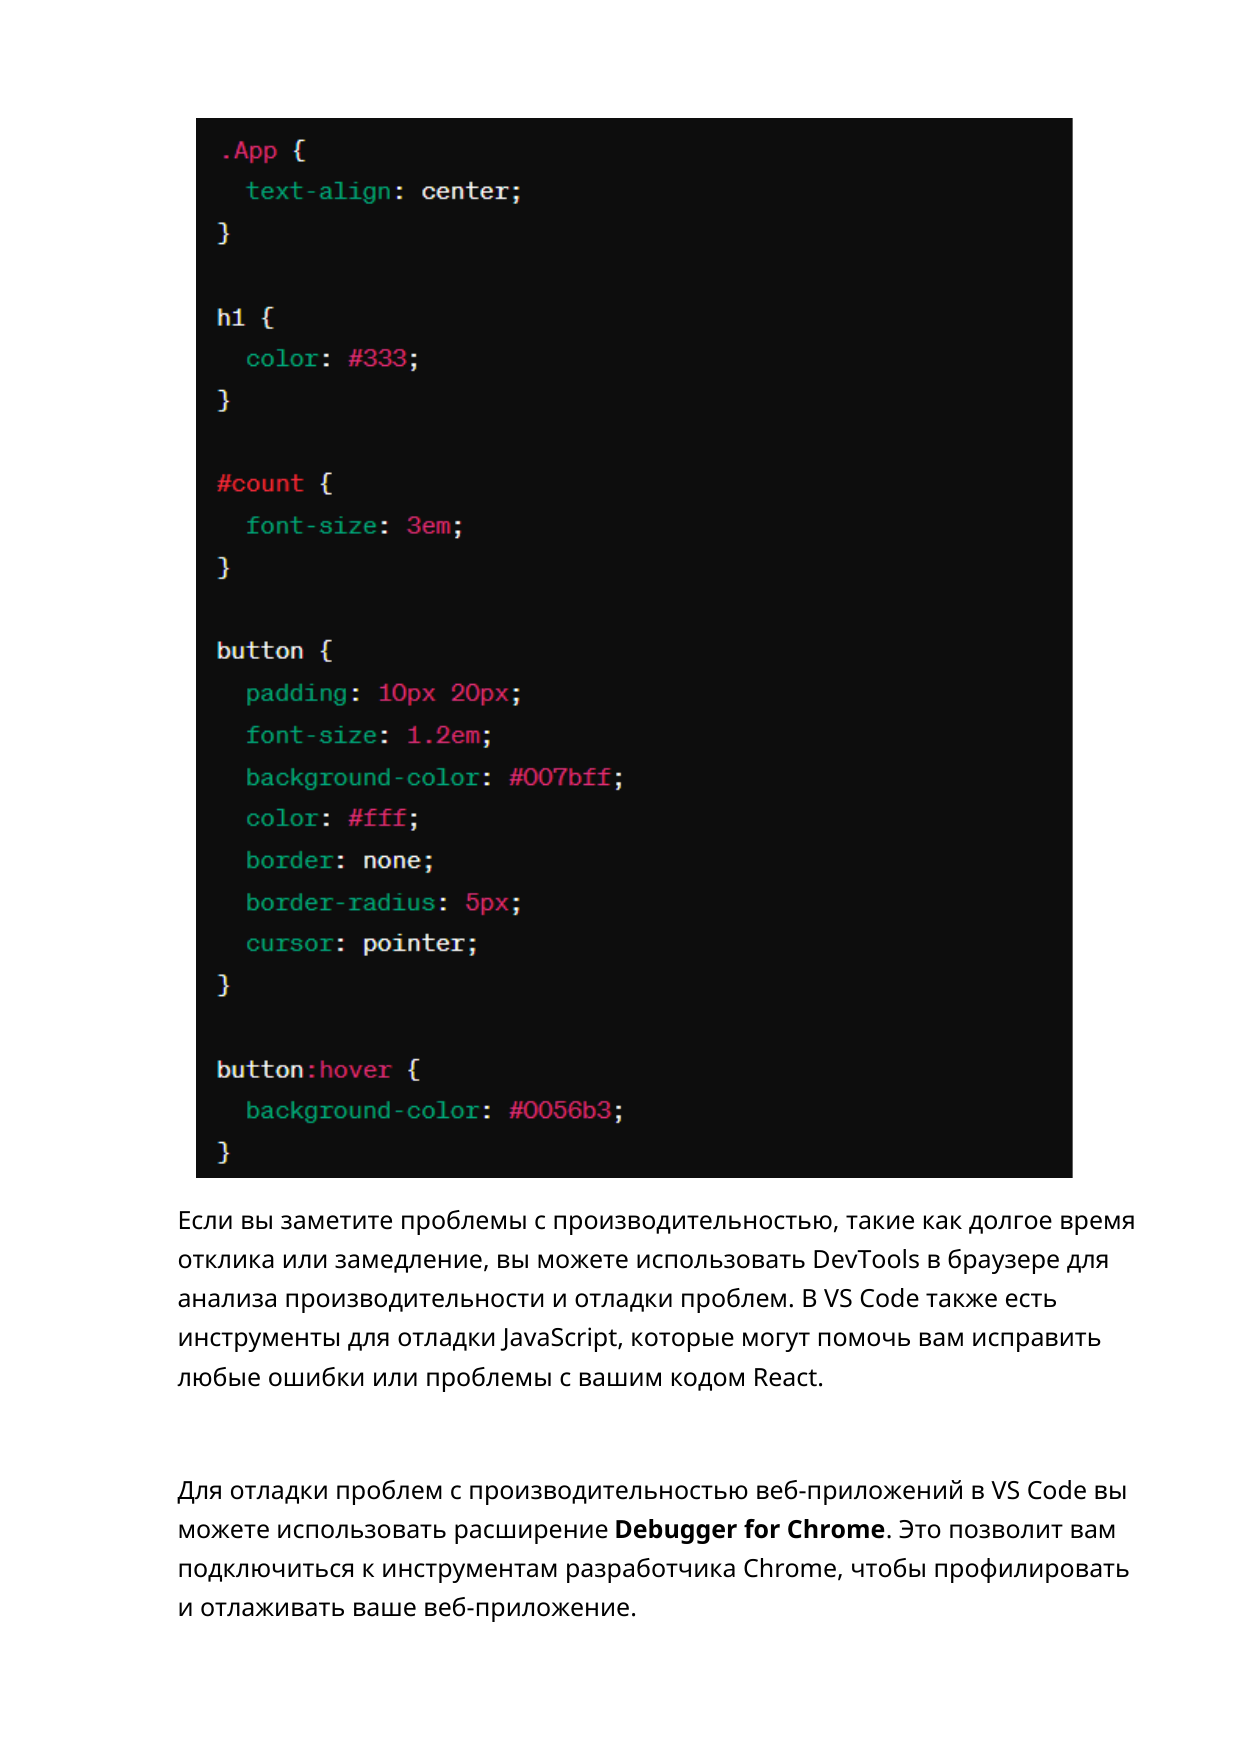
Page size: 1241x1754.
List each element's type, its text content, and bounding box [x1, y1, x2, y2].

text Если вы заметите проблемы с производительностью, такие как долгое время отклика или замедление, вы можете использовать DevTools в браузере для анализа производительности и отладки проблем. В VS Code также есть инструменты для отладки JavaScript, которые могут помочь вам исправить любые ошибки или проблемы с вашим кодом React. [177, 1203, 1152, 1393]
text Для отладки проблем с производительностью веб-приложений в VS Code вы можете использовать расширение Debugger for Chrome. Это позволит вам подключиться к инструментам разработчика Chrome, чтобы профилировать и отлаживать ваше веб-приложение. [177, 1472, 1152, 1624]
picture [196, 118, 1073, 1178]
